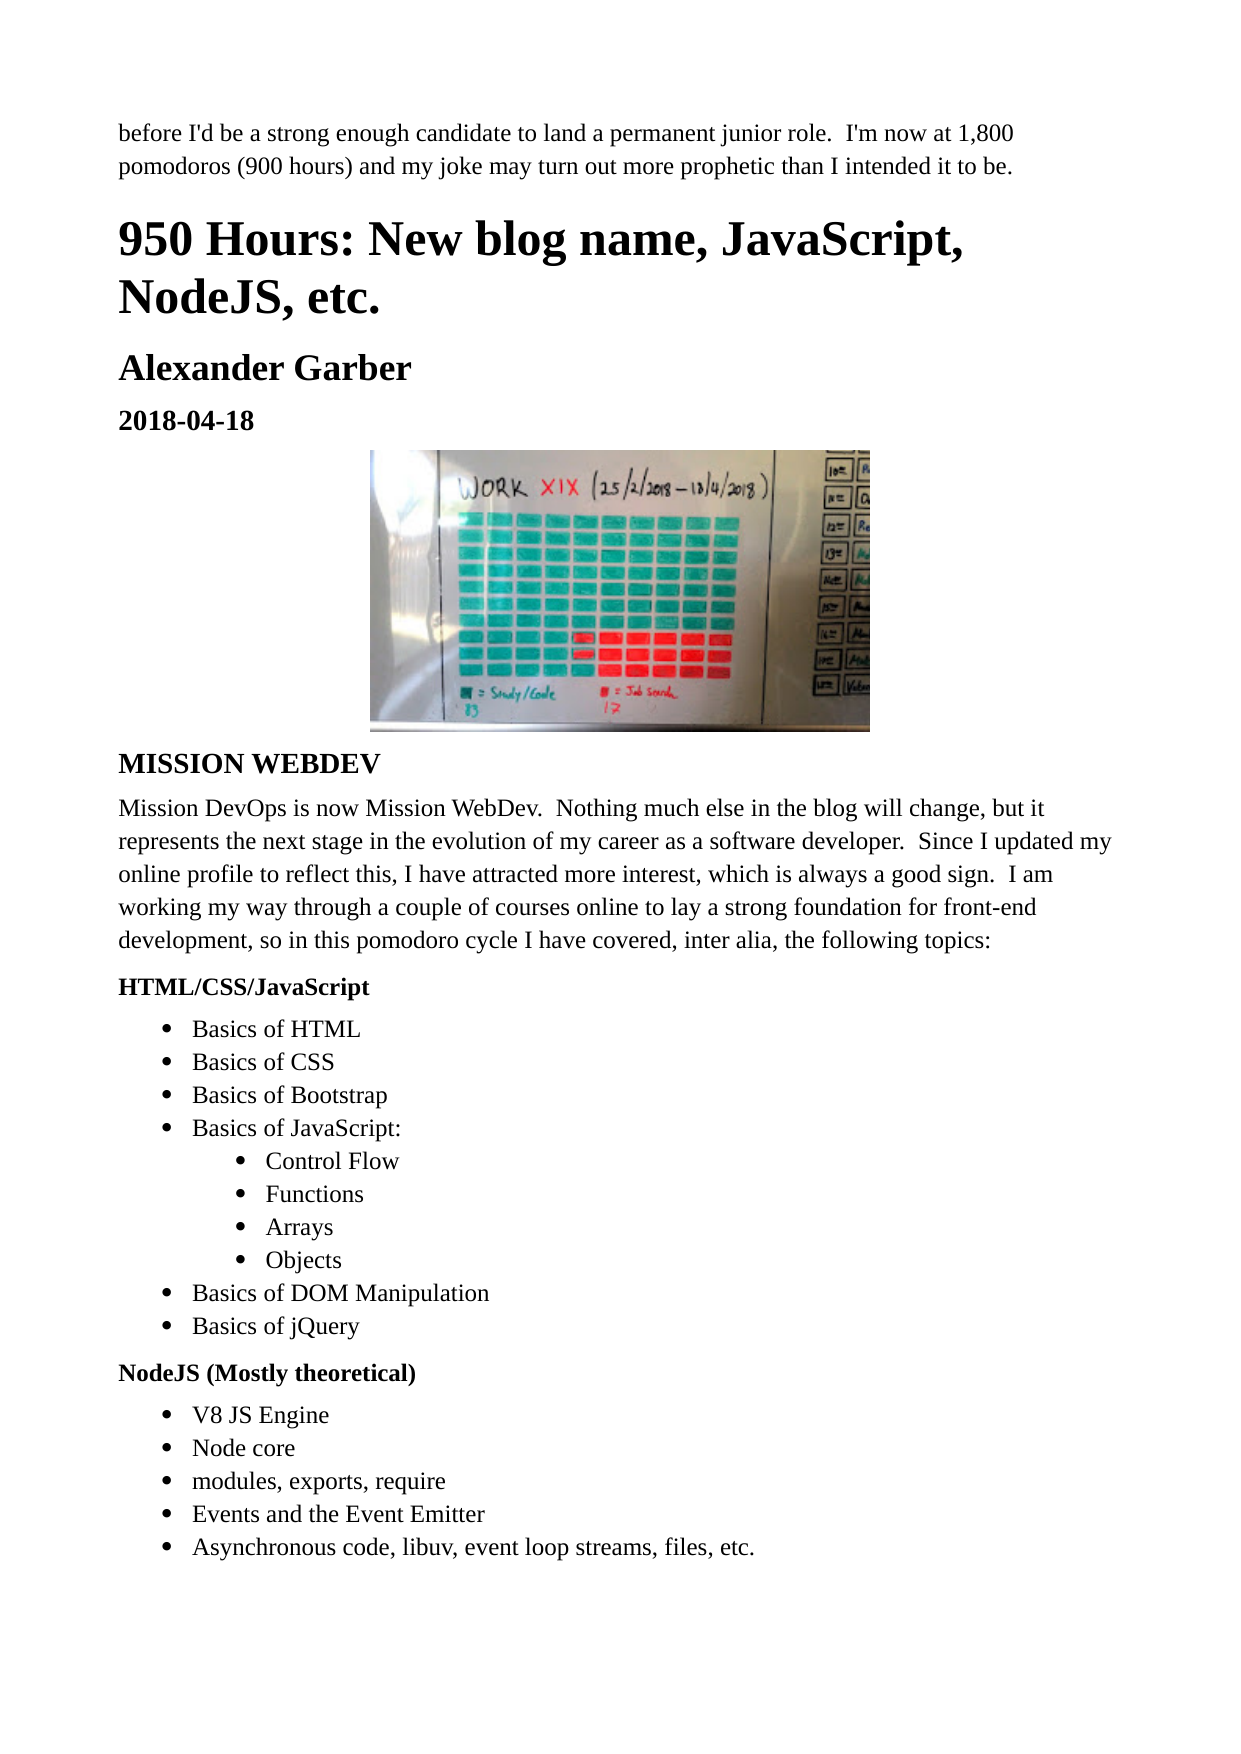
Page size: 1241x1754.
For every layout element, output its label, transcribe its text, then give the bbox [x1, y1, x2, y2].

list Basics of DOM Manipulation [162, 1278, 1122, 1307]
list Arrays [236, 1212, 1122, 1241]
list V8 JS Engine [162, 1400, 1122, 1428]
list Basics of Bootstrap [162, 1080, 1122, 1108]
list Asynchronous code, libuv, event loop streams, files, etc. [162, 1532, 1122, 1561]
subtitle HTML/CSS/JavaScript [118, 972, 1122, 1001]
subtitle MISSION WEBDEV [118, 747, 1122, 780]
list Basics of HTML [162, 1014, 1122, 1042]
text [118, 118, 1122, 180]
list Node core [162, 1433, 1122, 1461]
list Basics of CSS [162, 1047, 1122, 1075]
subtitle 2018-04-18 [118, 403, 1122, 436]
picture [370, 450, 870, 732]
list Basics of JavaScript: [162, 1113, 1122, 1141]
subtitle 950 Hours: New blog name, JavaScript, NodeJS, etc. [118, 209, 1122, 324]
subtitle Alexander Garber [118, 345, 1122, 388]
subtitle NodeJS (Mostly theoretical) [118, 1358, 1122, 1387]
text Mission DevOps is now Mission WebDev. Nothing much else in the blog will change, but it represents the next stage in the evolution of my career as a software developer. Since I updated my online profile to reflect this, I have attracted more interest, which is always a good sign. I am working my way through a couple of courses online to lay a strong foundation for front-end development, so in this pomodoro cycle I have covered, inter alia, the following topics: [118, 793, 1122, 953]
list Objects [236, 1245, 1122, 1273]
list Events and the Event Emitter [162, 1499, 1122, 1527]
list Basics of jQuery [162, 1311, 1122, 1339]
list modules, exports, require [162, 1466, 1122, 1494]
list Functions [236, 1179, 1122, 1207]
list Control Flow [236, 1146, 1122, 1174]
